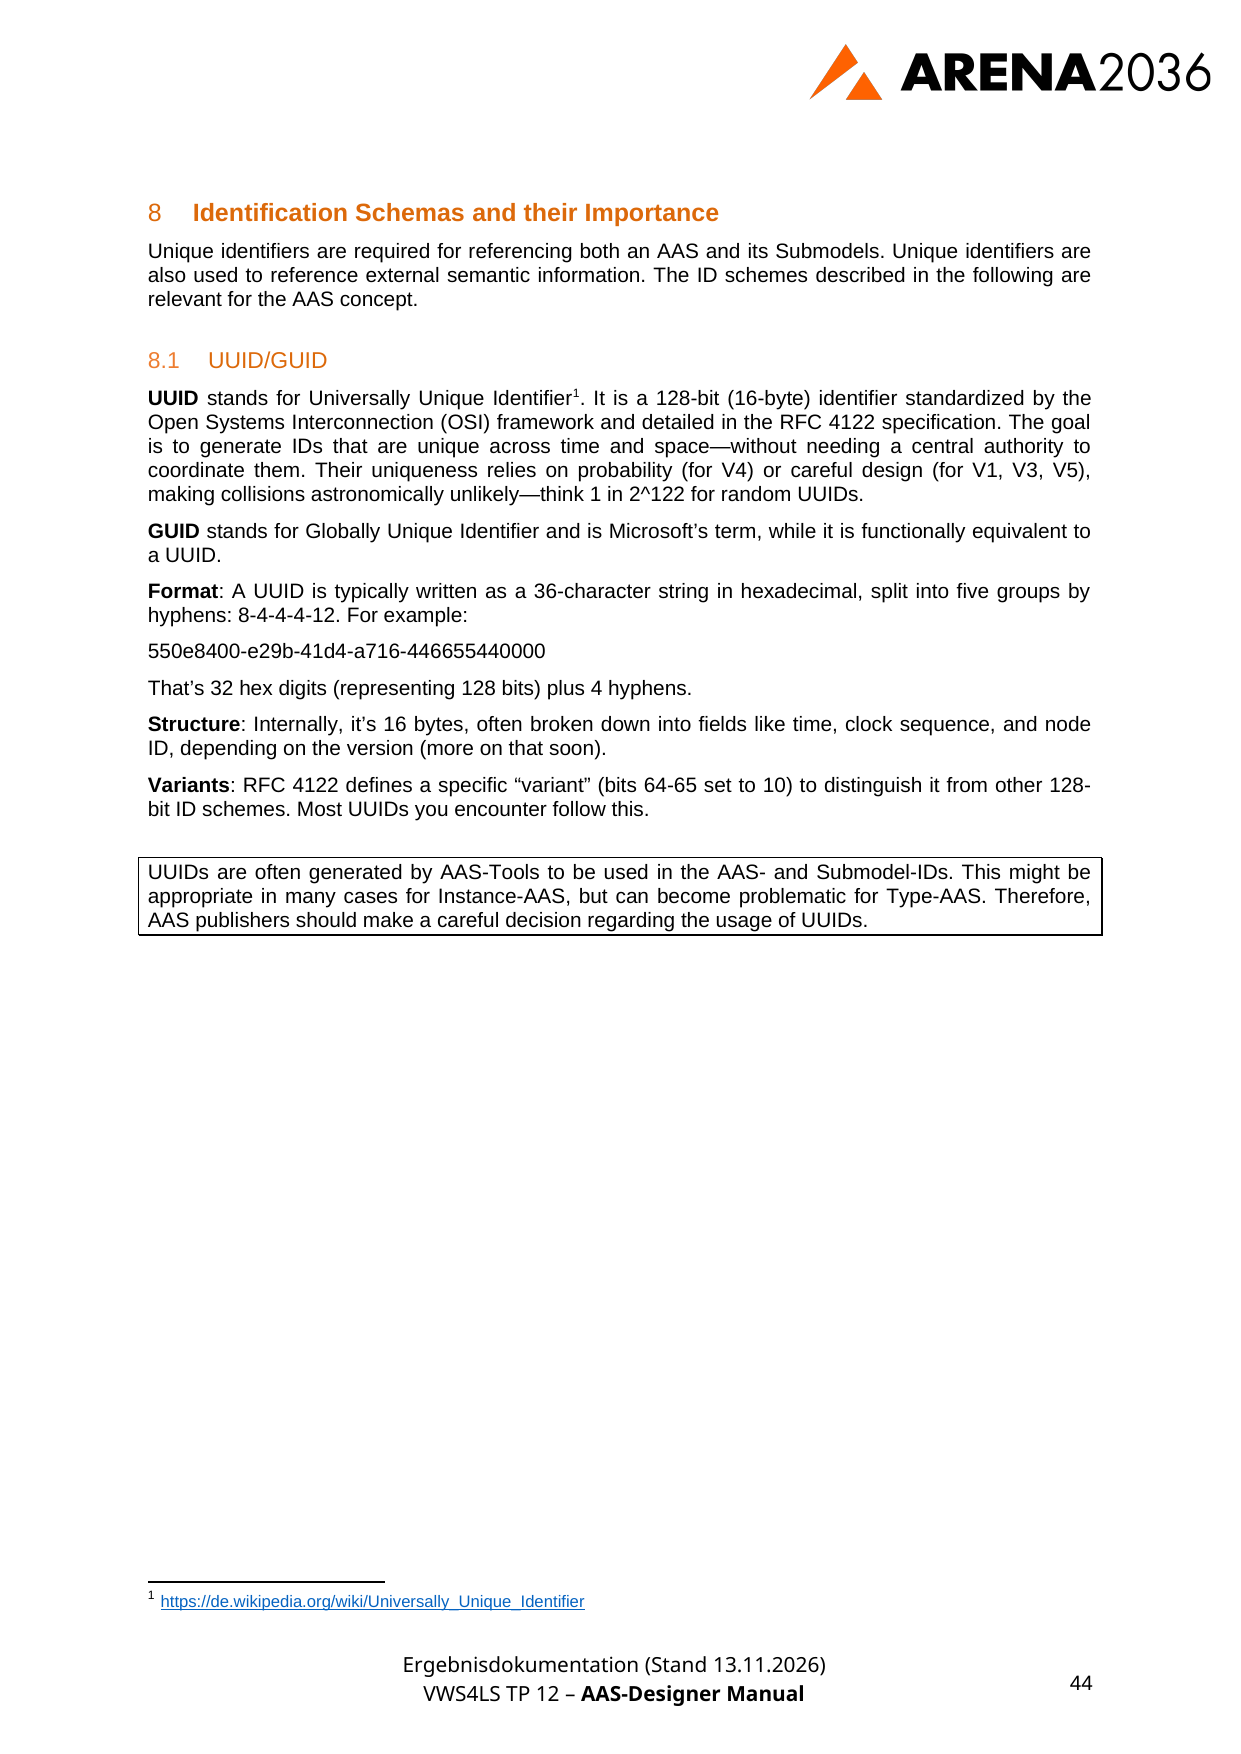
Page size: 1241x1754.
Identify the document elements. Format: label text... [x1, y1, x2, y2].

text 550e8400-e29b-41d4-a716-446655440000 [148, 639, 1092, 663]
text UUID stands for Universally Unique Identifier. It is a 128-bit (16-byte) identifier standardized by the Open Systems Interconnection (OSI) framework and detailed in the RFC 4122 specification. The goal is to generate IDs that are unique across time and space—without needing a central authority to coordinate them. Their uniqueness relies on probability (for V4) or careful design (for V1, V3, V5), making collisions astronomically unlikely—think 1 in 2^122 for random UUIDs. [148, 386, 1092, 506]
text Format: A UUID is typically written as a 36-character string in hexadecimal, split into five groups by hyphens: 8-4-4-4-12. For example: [148, 579, 1092, 627]
subtitle Identification Schemas and their Importance [148, 198, 1092, 226]
picture [809, 44, 1211, 100]
text That’s 32 hex digits (representing 128 bits) plus 4 hyphens. [148, 676, 1092, 700]
text Variants: RFC 4122 defines a specific “variant” (bits 64-65 set to 10) to distinguish it from other 128-bit ID schemes. Most UUIDs you encounter follow this. [148, 773, 1092, 821]
text GUID stands for Globally Unique Identifier and is Microsoft’s term, while it is functionally equivalent to a UUID. [148, 518, 1092, 566]
text UUIDs are often generated by AAS-Tools to be used in the AAS- and Submodel-IDs. This might be appropriate in many cases for Instance-AAS, but can become problematic for Type-AAS. Therefore, AAS publishers should make a careful decision regarding the usage of UUIDs. [139, 858, 1101, 934]
subtitle UUID/GUID [148, 347, 1092, 374]
text Structure: Internally, it’s 16 bytes, often broken down into fields like time, clock sequence, and node ID, depending on the version (more on that soon). [148, 712, 1092, 760]
text Unique identifiers are required for referencing both an AAS and its Submodels. Unique identifiers are also used to reference external semantic information. The ID schemes described in the following are relevant for the AAS concept. [148, 239, 1092, 311]
